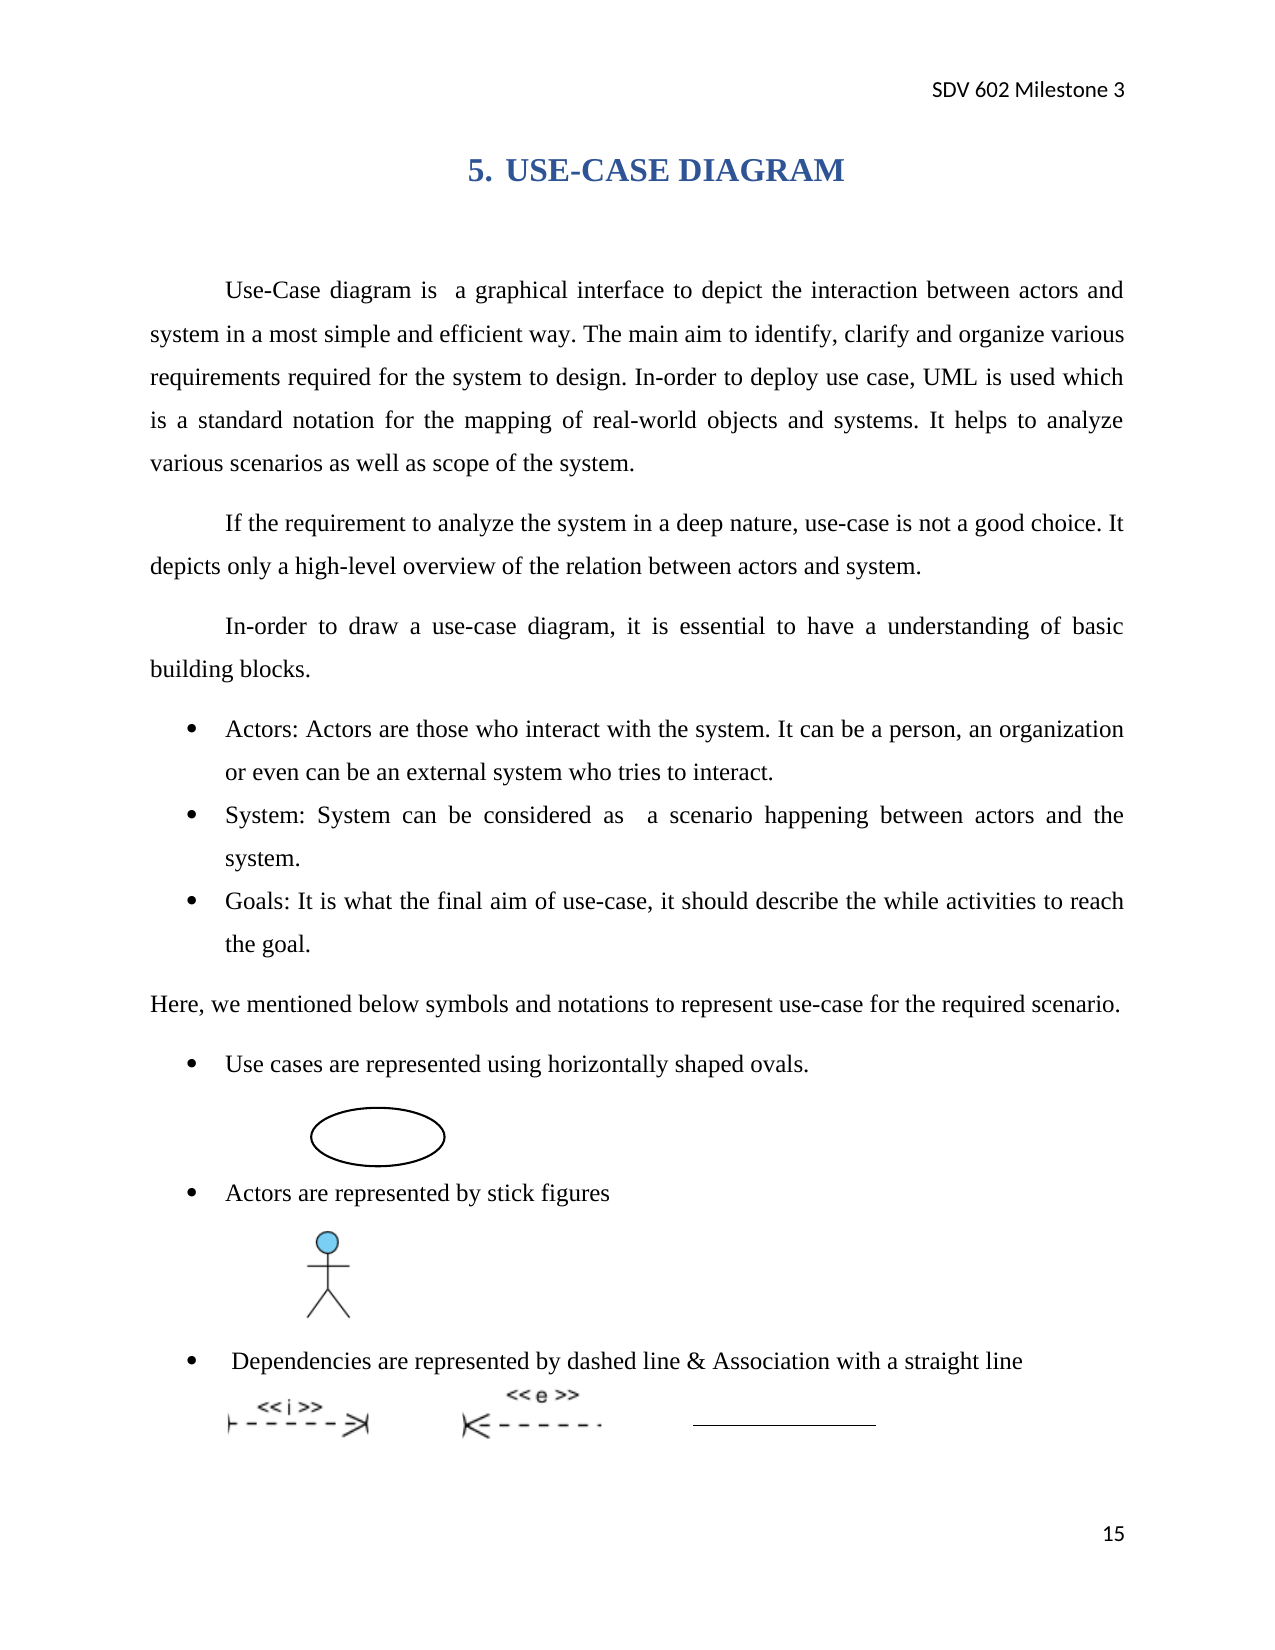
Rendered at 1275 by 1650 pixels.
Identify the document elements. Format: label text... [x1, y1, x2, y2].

picture [300, 1221, 357, 1332]
text Here, we mentioned below symbols and notations to represent use-case for the required scenario. [150, 989, 1125, 1018]
text If the requirement to analyze the system in a deep nature, use-case is not a good choice. It depicts only a high-level overview of the relation between actors and system. [150, 508, 1125, 580]
picture [227, 1390, 369, 1450]
subtitle USE-CASE DIAGRAM [187, 150, 1125, 188]
list Dependencies are represented by dashed line & Association with a straight line [187, 1346, 1125, 1375]
text Use-Case diagram is a graphical interface to depict the interaction between actors and system in a most simple and efficient way. The main aim to identify, clarify and organize various requirements required for the system to design. In-order to deploy use case, UML is used which is a standard notation for the mapping of real-world objects and systems. It helps to analyze various scenarios as well as scope of the system. [150, 276, 1125, 477]
list Goals: It is what the final aim of use-case, it should describe the while activities to reach the goal. [187, 886, 1125, 958]
list Actors: Actors are those who interact with the system. It can be a person, an organization or even can be an external system who tries to interact. [187, 714, 1125, 786]
list Use cases are represented using horizontally shaped ovals. [187, 1049, 1125, 1078]
picture [462, 1381, 602, 1453]
list Actors are represented by stick figures [187, 1178, 1125, 1207]
text In-order to draw a use-case diagram, it is essential to have a understanding of basic building blocks. [150, 611, 1125, 683]
list System: System can be considered as a scenario happening between actors and the system. [187, 800, 1125, 872]
